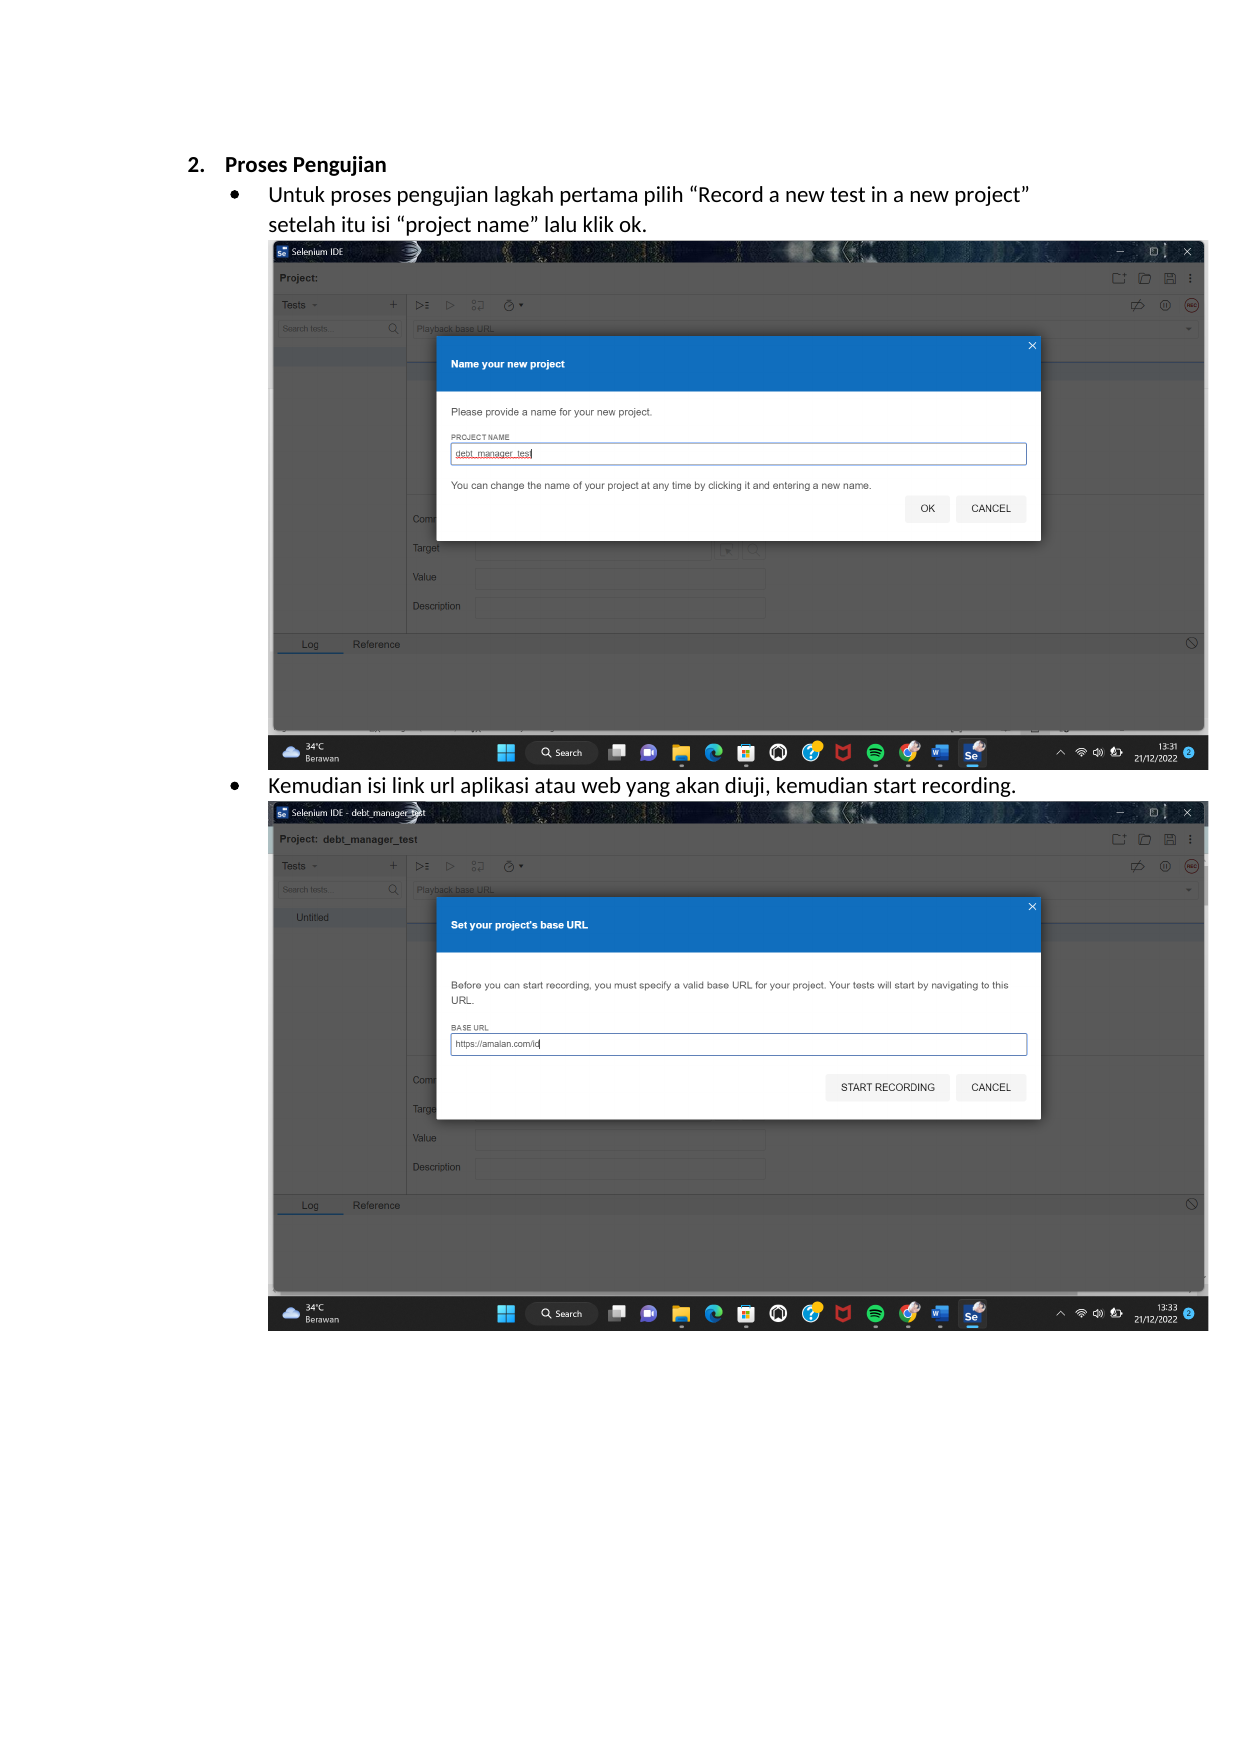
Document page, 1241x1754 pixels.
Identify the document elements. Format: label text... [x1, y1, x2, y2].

picture [268, 240, 1209, 770]
picture [268, 801, 1209, 1331]
list Proses Pengujian [187, 150, 1090, 178]
